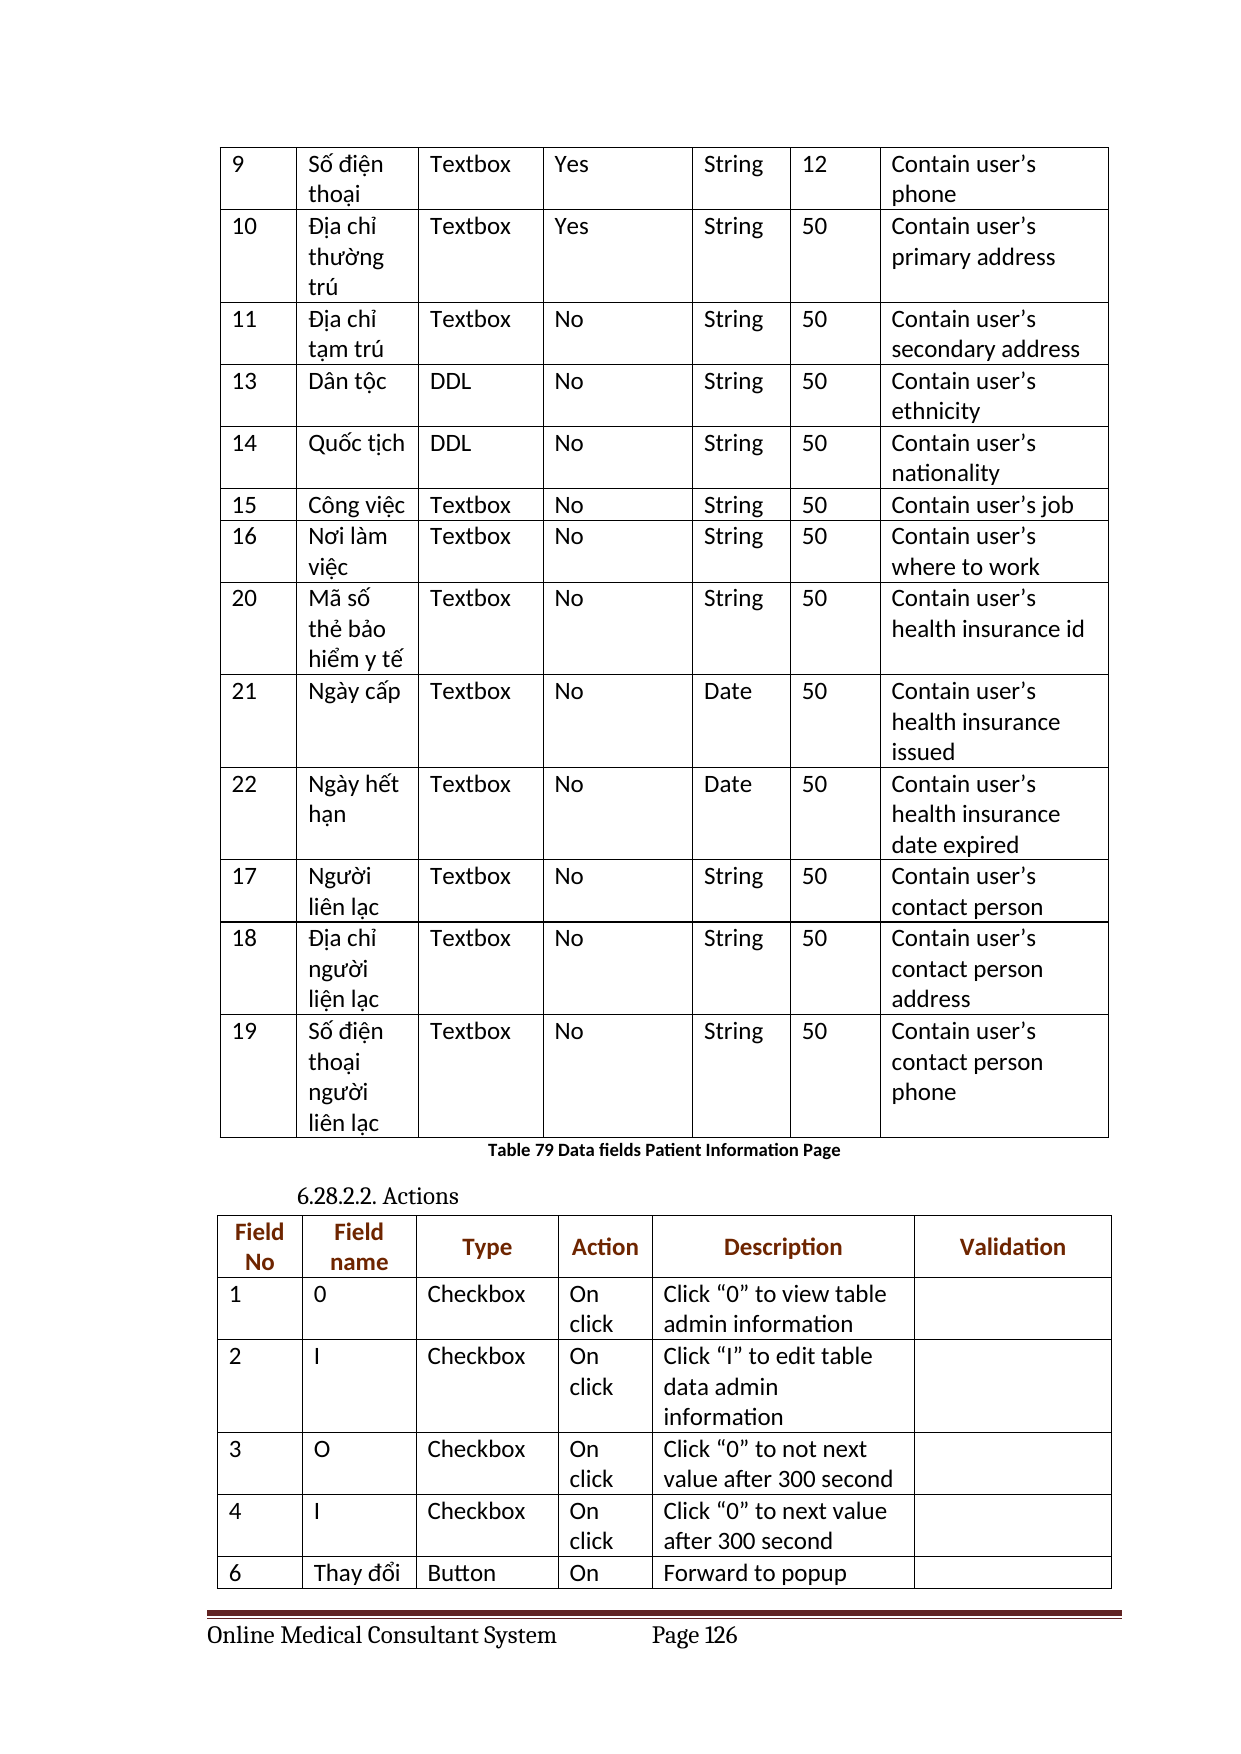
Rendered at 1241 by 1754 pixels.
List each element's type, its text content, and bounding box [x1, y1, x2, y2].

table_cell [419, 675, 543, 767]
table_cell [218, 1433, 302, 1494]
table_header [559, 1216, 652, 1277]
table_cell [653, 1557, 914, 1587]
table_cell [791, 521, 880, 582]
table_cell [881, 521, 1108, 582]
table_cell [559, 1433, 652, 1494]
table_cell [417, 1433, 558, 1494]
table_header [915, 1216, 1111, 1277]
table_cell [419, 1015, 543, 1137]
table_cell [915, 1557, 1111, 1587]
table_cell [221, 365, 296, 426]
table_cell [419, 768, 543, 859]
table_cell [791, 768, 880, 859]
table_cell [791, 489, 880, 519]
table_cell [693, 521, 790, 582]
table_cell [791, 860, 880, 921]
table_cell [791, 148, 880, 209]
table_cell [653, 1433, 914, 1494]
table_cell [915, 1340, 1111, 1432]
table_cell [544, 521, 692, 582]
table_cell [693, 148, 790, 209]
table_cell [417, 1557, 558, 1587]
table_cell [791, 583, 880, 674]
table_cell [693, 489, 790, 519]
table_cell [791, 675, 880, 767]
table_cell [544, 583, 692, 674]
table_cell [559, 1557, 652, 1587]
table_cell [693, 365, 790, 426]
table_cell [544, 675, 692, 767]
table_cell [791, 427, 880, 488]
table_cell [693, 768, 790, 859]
text Table 79 Data fields Patient Information Page [207, 1138, 1122, 1161]
subtitle Actions [282, 1182, 1122, 1211]
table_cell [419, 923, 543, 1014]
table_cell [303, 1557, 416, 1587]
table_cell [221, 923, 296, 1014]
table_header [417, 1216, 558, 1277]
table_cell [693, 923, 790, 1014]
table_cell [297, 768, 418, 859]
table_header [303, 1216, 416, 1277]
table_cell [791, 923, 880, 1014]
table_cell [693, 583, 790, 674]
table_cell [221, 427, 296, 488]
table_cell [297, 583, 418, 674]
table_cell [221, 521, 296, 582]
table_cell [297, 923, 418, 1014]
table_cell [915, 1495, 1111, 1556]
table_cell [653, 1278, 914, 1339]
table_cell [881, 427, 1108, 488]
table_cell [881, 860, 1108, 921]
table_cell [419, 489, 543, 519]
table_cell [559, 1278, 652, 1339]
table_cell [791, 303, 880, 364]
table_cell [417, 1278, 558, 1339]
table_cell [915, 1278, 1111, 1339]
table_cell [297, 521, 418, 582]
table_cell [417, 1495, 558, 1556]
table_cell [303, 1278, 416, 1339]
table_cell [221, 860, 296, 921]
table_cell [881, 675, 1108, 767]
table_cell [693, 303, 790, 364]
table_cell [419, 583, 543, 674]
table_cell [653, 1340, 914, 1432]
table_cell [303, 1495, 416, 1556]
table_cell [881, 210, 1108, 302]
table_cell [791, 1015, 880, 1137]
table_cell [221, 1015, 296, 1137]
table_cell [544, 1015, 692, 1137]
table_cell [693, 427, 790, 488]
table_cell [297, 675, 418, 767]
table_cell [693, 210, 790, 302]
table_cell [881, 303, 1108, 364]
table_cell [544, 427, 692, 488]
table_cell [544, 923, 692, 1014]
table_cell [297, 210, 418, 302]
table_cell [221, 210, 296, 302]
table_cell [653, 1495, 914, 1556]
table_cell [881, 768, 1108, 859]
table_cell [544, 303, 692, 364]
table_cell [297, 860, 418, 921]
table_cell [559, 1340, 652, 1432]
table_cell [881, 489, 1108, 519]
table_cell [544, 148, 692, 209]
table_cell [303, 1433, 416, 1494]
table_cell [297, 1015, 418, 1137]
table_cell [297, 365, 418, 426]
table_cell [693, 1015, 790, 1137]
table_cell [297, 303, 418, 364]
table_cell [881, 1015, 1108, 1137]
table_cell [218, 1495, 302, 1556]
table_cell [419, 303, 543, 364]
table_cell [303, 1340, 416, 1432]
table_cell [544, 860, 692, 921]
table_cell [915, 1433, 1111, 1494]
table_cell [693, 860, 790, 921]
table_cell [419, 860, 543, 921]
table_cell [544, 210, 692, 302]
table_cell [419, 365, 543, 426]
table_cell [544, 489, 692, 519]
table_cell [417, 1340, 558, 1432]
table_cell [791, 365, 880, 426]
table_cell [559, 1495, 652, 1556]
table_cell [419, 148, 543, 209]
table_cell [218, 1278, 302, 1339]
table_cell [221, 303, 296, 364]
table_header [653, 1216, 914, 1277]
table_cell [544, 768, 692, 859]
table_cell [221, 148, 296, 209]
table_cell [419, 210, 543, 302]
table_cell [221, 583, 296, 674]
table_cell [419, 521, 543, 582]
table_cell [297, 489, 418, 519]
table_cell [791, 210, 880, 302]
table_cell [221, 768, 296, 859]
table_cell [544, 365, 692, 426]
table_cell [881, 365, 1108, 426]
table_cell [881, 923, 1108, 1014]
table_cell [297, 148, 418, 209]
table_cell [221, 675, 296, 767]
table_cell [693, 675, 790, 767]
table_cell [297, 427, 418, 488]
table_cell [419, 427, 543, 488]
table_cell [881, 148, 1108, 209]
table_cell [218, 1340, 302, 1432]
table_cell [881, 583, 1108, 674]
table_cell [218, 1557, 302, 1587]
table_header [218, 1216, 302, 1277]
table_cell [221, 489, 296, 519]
